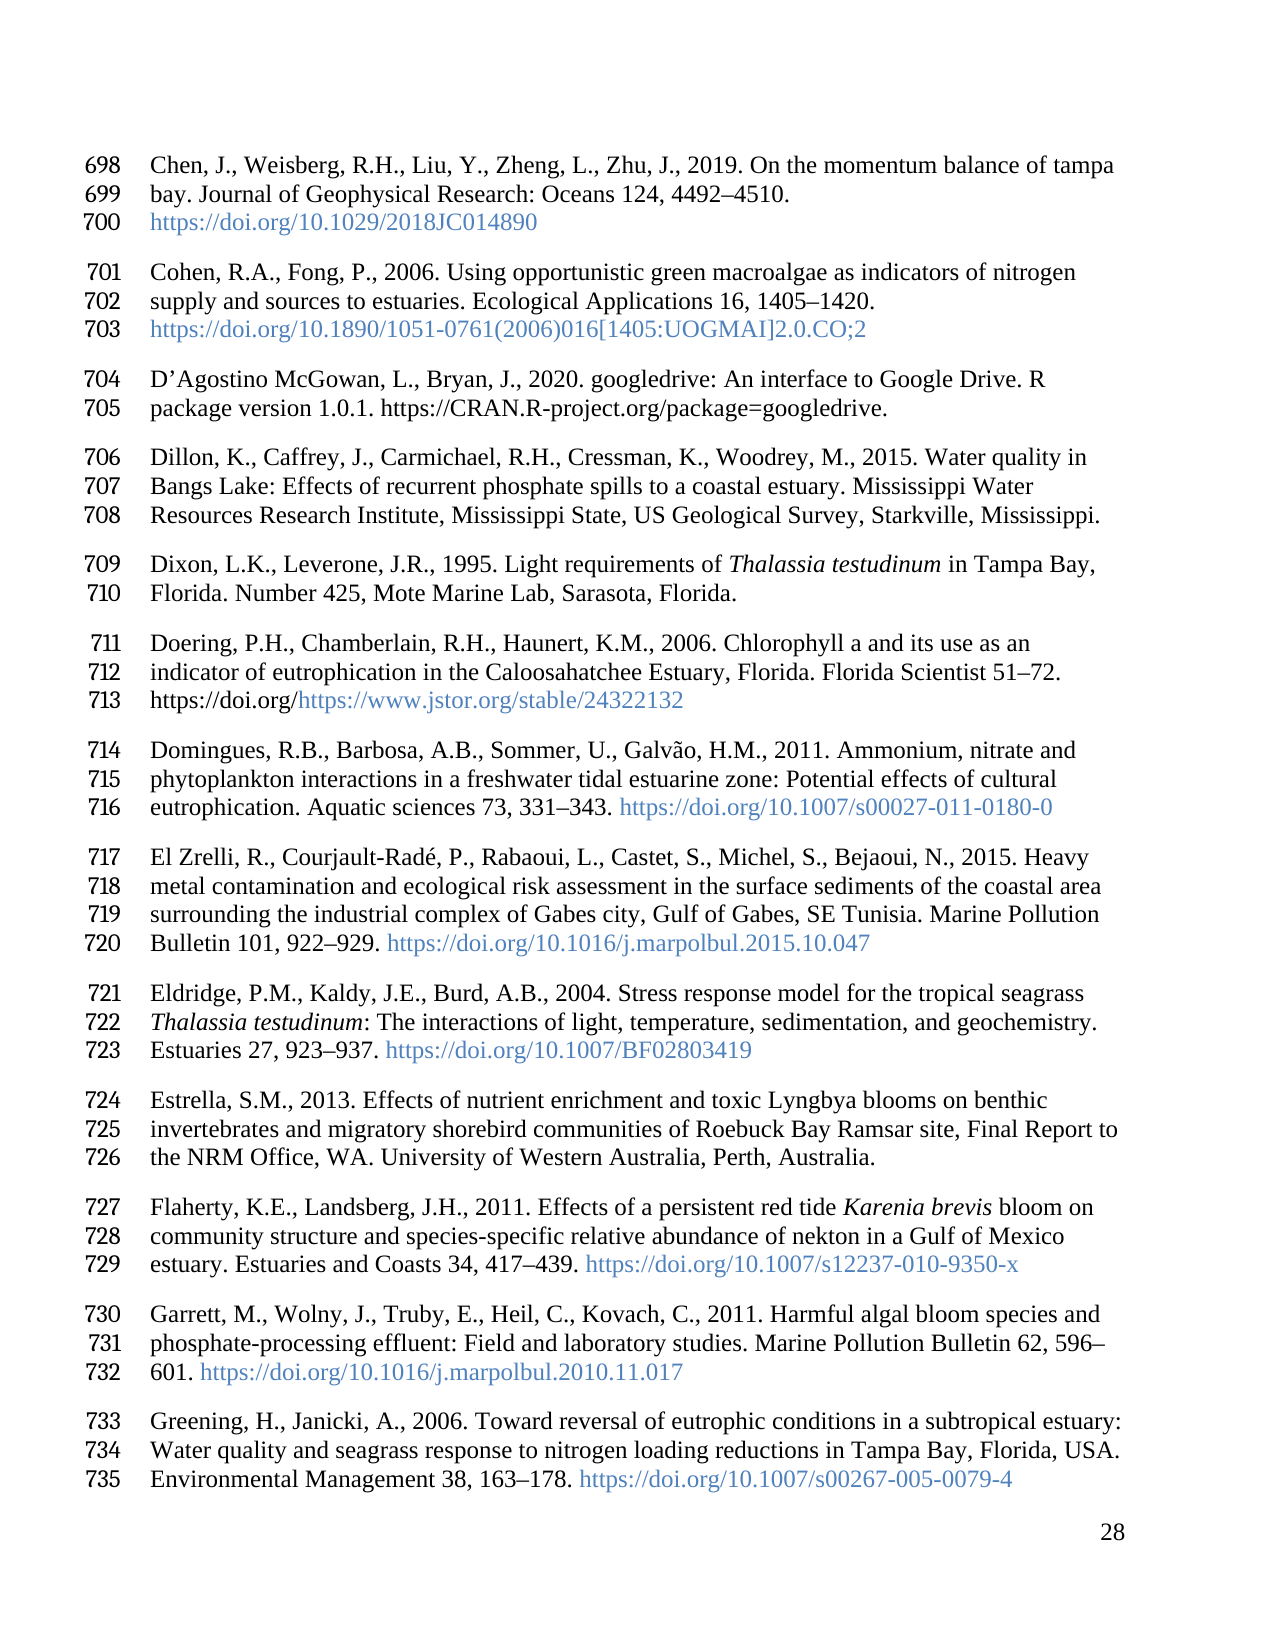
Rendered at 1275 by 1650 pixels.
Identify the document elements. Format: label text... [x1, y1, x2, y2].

text El Zrelli, R., Courjault-Radé, P., Rabaoui, L., Castet, S., Michel, S., Bejaoui, N., 2015. Heavy metal contamination and ecological risk assessment in the surface sediments of the coastal area surrounding the industrial complex of Gabes city, Gulf of Gabes, SE Tunisia. Marine Pollution Bulletin 101, 922–929. https://doi.org/10.1016/j.marpolbul.2015.10.047 [150, 842, 1125, 957]
text Greening, H., Janicki, A., 2006. Toward reversal of eutrophic conditions in a subtropical estuary: Water quality and seagrass response to nitrogen loading reductions in Tampa Bay, Florida, USA. Environmental Management 38, 163–178. https://doi.org/10.1007/s00267-005-0079-4 [150, 1406, 1125, 1492]
text Garrett, M., Wolny, J., Truby, E., Heil, C., Kovach, C., 2011. Harmful algal bloom species and phosphate-processing effluent: Field and laboratory studies. Marine Pollution Bulletin 62, 596–601. https://doi.org/10.1016/j.marpolbul.2010.11.017 [150, 1299, 1125, 1385]
text Eldridge, P.M., Kaldy, J.E., Burd, A.B., 2004. Stress response model for the tropical seagrass Thalassia testudinum: The interactions of light, temperature, sedimentation, and geochemistry. Estuaries 27, 923–937. https://doi.org/10.1007/BF02803419 [150, 978, 1125, 1064]
text Dixon, L.K., Leverone, J.R., 1995. Light requirements of Thalassia testudinum in Tampa Bay, Florida. Number 425, Mote Marine Lab, Sarasota, Florida. [150, 549, 1125, 607]
text Estrella, S.M., 2013. Effects of nutrient enrichment and toxic Lyngbya blooms on benthic invertebrates and migratory shorebird communities of Roebuck Bay Ramsar site, Final Report to the NRM Office, WA. University of Western Australia, Perth, Australia. [150, 1085, 1125, 1171]
text D’Agostino McGowan, L., Bryan, J., 2020. googledrive: An interface to Google Drive. R package version 1.0.1. https://CRAN.R-project.org/package=googledrive. [150, 364, 1125, 422]
text Cohen, R.A., Fong, P., 2006. Using opportunistic green macroalgae as indicators of nitrogen supply and sources to estuaries. Ecological Applications 16, 1405–1420. https://doi.org/10.1890/1051-0761(2006)016[1405:UOGMAI]2.0.CO;2 [150, 257, 1125, 343]
text Doering, P.H., Chamberlain, R.H., Haunert, K.M., 2006. Chlorophyll a and its use as an indicator of eutrophication in the Caloosahatchee Estuary, Florida. Florida Scientist 51–72. https://doi.org/https://www.jstor.org/stable/24322132 [150, 628, 1125, 714]
text Chen, J., Weisberg, R.H., Liu, Y., Zheng, L., Zhu, J., 2019. On the momentum balance of tampa bay. Journal of Geophysical Research: Oceans 124, 4492–4510. https://doi.org/10.1029/2018JC014890 [150, 150, 1125, 236]
text Dillon, K., Caffrey, J., Carmichael, R.H., Cressman, K., Woodrey, M., 2015. Water quality in Bangs Lake: Effects of recurrent phosphate spills to a coastal estuary. Mississippi Water Resources Research Institute, Mississippi State, US Geological Survey, Starkville, Mississippi. [150, 442, 1125, 529]
text Flaherty, K.E., Landsberg, J.H., 2011. Effects of a persistent red tide Karenia brevis bloom on community structure and species-specific relative abundance of nekton in a Gulf of Mexico estuary. Estuaries and Coasts 34, 417–439. https://doi.org/10.1007/s12237-010-9350-x [150, 1192, 1125, 1278]
text Domingues, R.B., Barbosa, A.B., Sommer, U., Galvão, H.M., 2011. Ammonium, nitrate and phytoplankton interactions in a freshwater tidal estuarine zone: Potential effects of cultural eutrophication. Aquatic sciences 73, 331–343. https://doi.org/10.1007/s00027-011-0180-0 [150, 735, 1125, 821]
